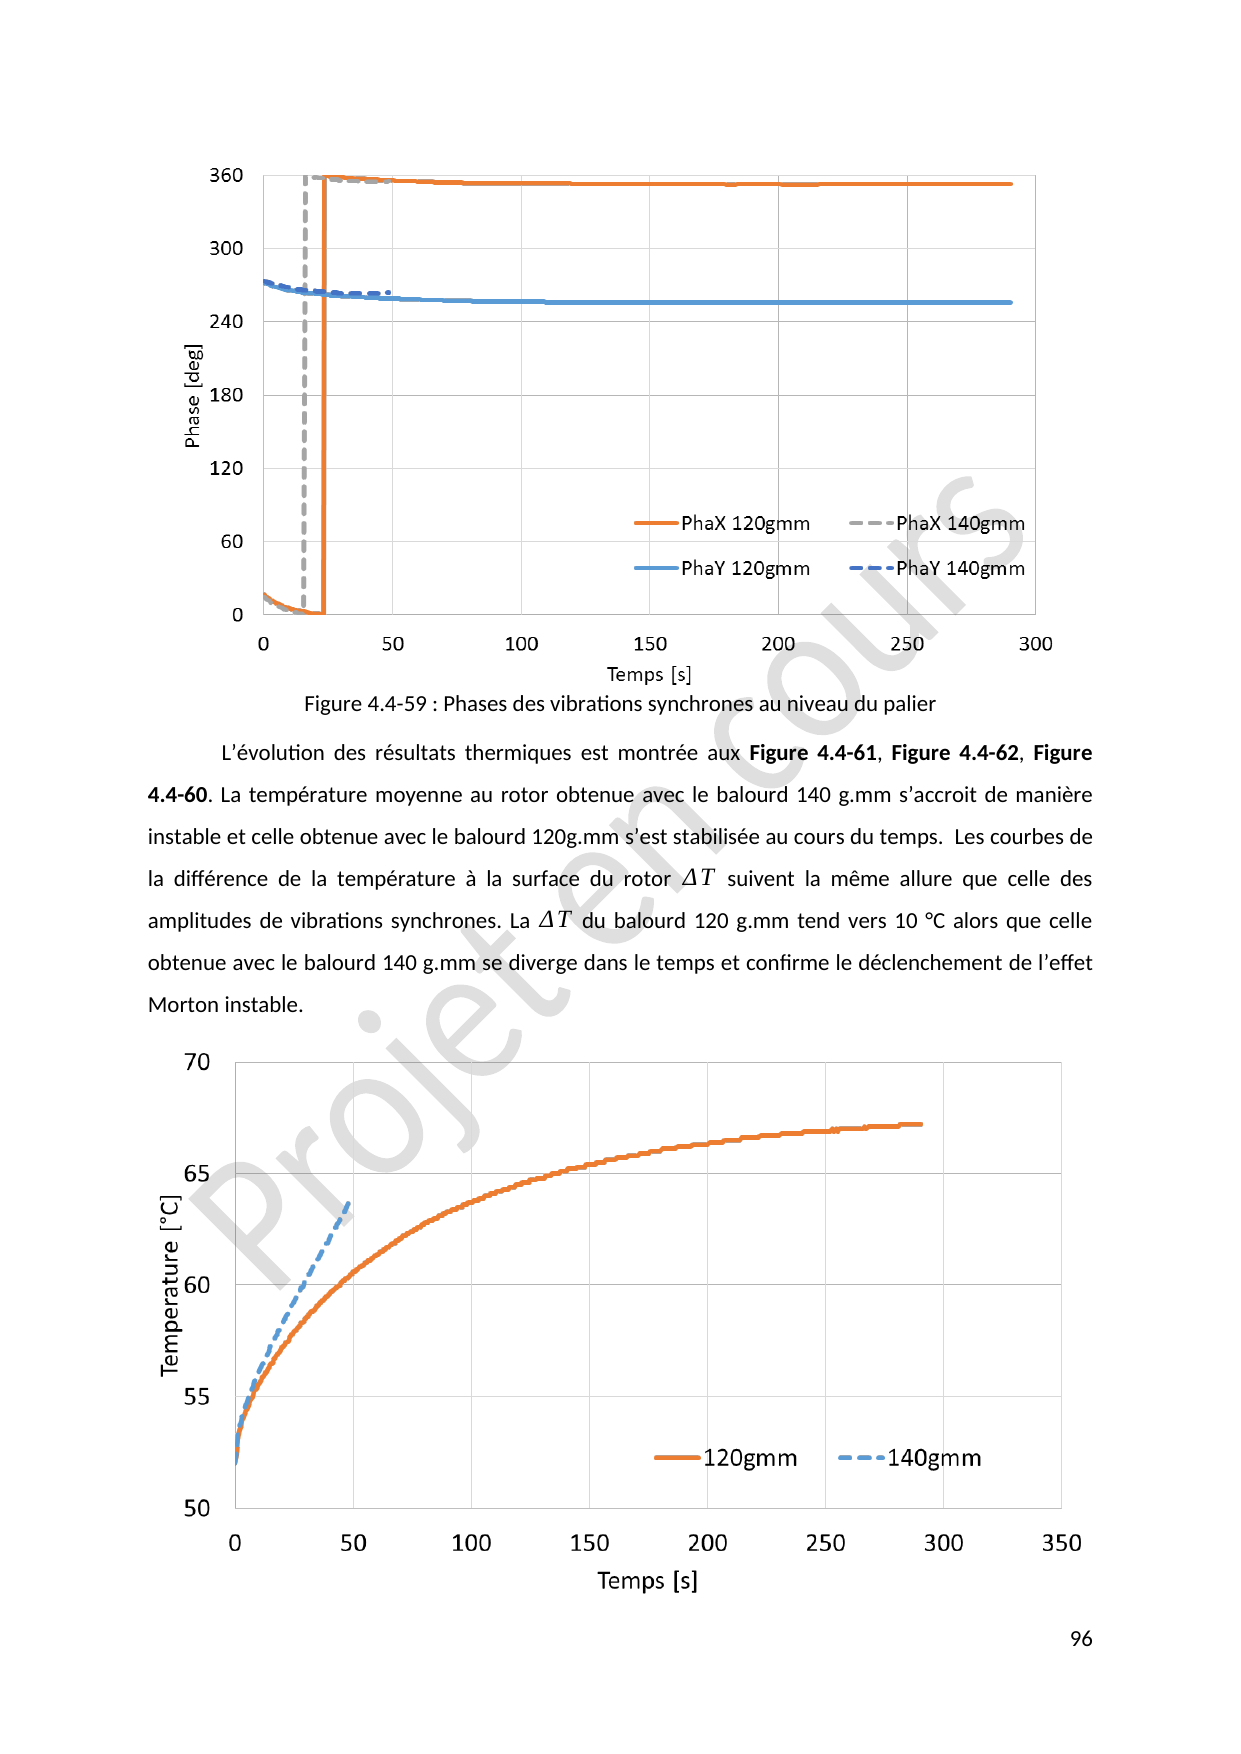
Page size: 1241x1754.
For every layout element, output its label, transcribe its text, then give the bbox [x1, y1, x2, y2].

picture [149, 1031, 1092, 1598]
picture [169, 147, 1071, 689]
text L’évolution des résultats thermiques est montrée aux , , . La température moyenne au rotor obtenue avec le balourd 140 g.mm s’accroit de manière instable et celle obtenue avec le balourd 120g.mm s’est stabilisée au cours du temps. Les courbes de la différence de la température à la surface du rotor suivent la même allure que celle des amplitudes de vibrations synchrones. La du balourd 120 g.mm tend vers 10 °C alors que celle obtenue avec le balourd 140 g.mm se diverge dans le temps et confirme le déclenchement de l’effet Morton instable. [148, 738, 1093, 1018]
